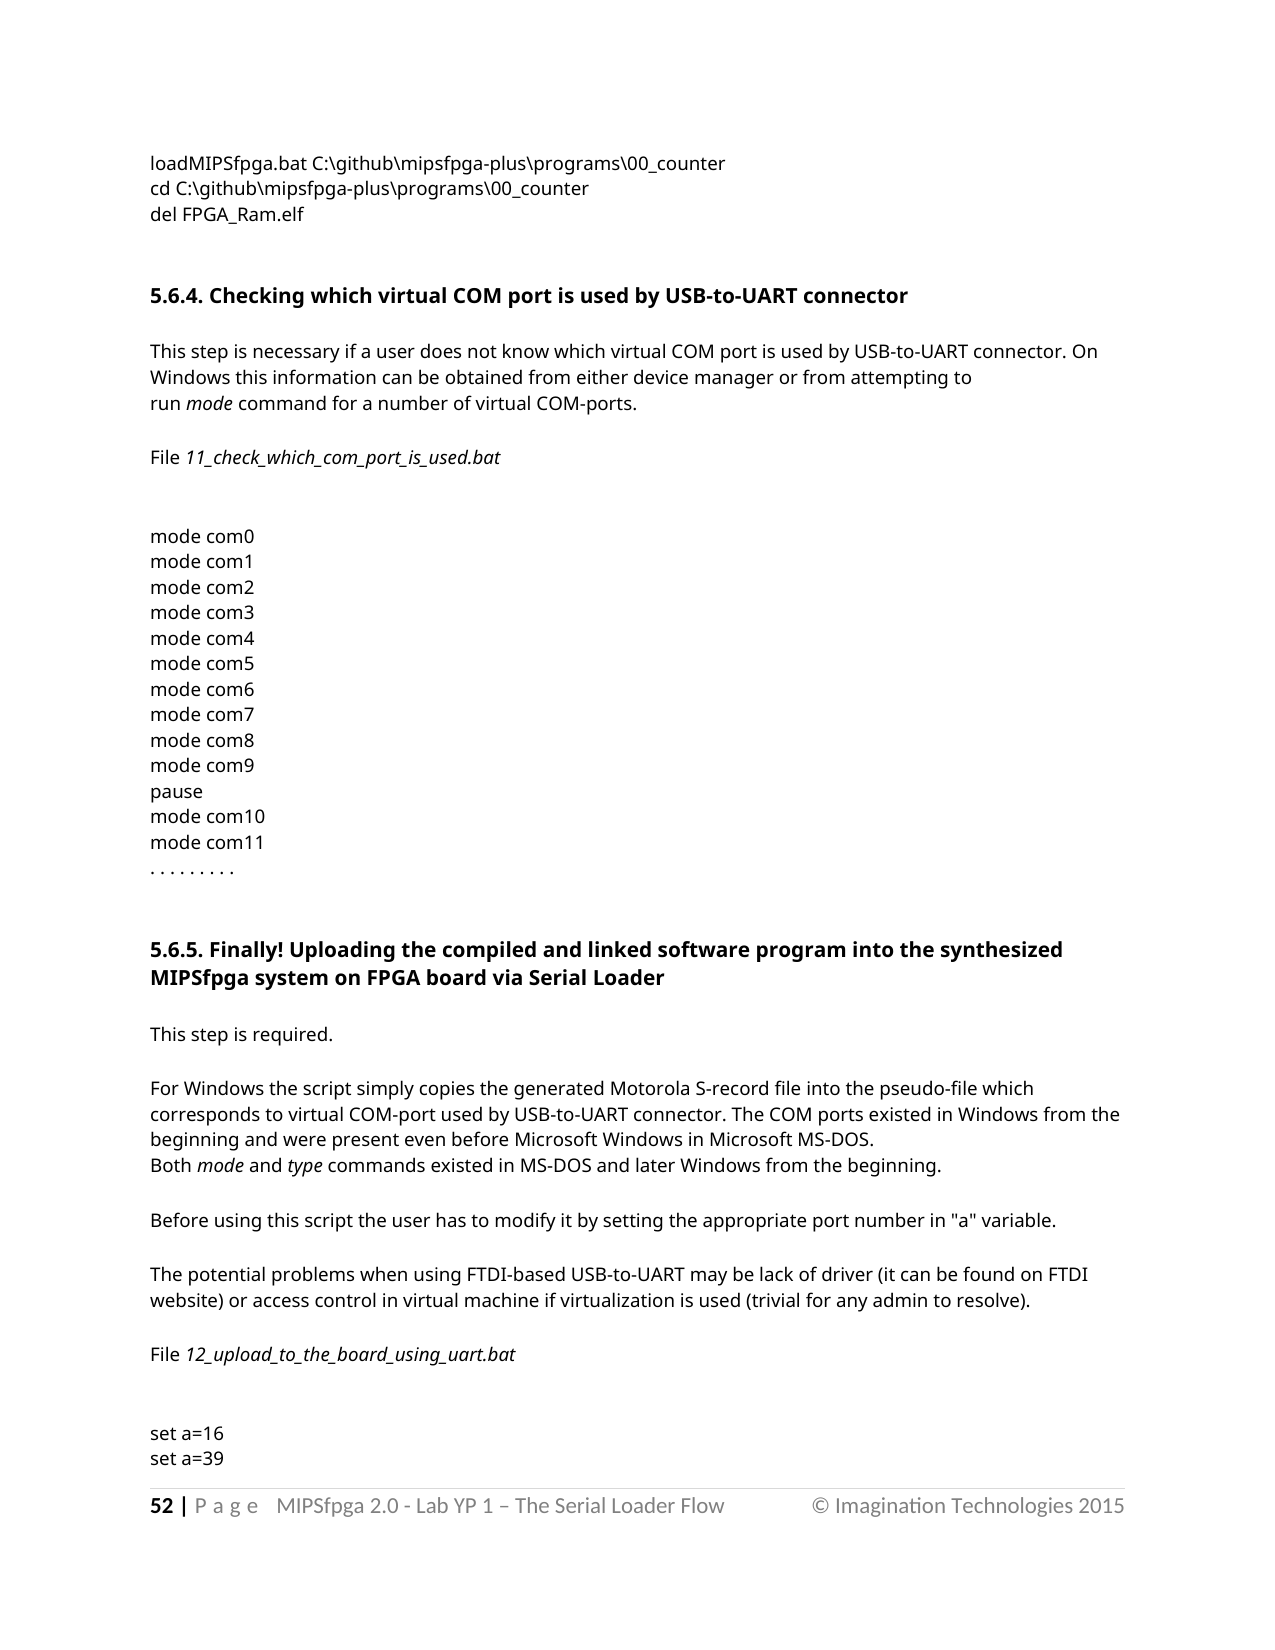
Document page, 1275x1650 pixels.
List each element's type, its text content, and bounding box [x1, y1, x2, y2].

text pause [150, 778, 1125, 804]
text The potential problems when using FTDI-based USB-to-UART may be lack of driver (it can be found on FTDI website) or access control in virtual machine if virtualization is used (trivial for any admin to resolve). [150, 1262, 1125, 1313]
text Before using this script the user has to modify it by setting the appropriate port number in "a" variable. [150, 1207, 1125, 1232]
text . . . . . . . . . [150, 855, 1125, 880]
text mode com9 [150, 753, 1125, 778]
text loadMIPSfpga.bat C:\github\mipsfpga-plus\programs\00_counter [150, 150, 1125, 176]
text mode com4 [150, 625, 1125, 651]
text File 11_check_which_com_port_is_used.bat [150, 444, 1125, 470]
text mode com3 [150, 599, 1125, 625]
text This step is necessary if a user does not know which virtual COM port is used by USB-to-UART connector. On Windows this information can be obtained from either device manager or from attempting to run mode command for a number of virtual COM-ports. [150, 339, 1125, 415]
text mode com8 [150, 727, 1125, 753]
text del FPGA_Ram.elf [150, 201, 1125, 227]
text mode com10 [150, 804, 1125, 829]
text 5.6.5. Finally! Uploading the compiled and linked software program into the synthesized MIPSfpga system on FPGA board via Serial Loader [150, 935, 1125, 992]
text mode com7 [150, 702, 1125, 727]
text mode com11 [150, 829, 1125, 855]
text cd C:\github\mipsfpga-plus\programs\00_counter [150, 176, 1125, 201]
text File 12_upload_to_the_board_using_uart.bat [150, 1342, 1125, 1367]
text set a=39 [150, 1446, 1125, 1471]
text mode com5 [150, 651, 1125, 676]
text mode com6 [150, 676, 1125, 702]
text For Windows the script simply copies the generated Motorola S-record file into the pseudo-file which corresponds to virtual COM-port used by USB-to-UART connector. The COM ports existed in Windows from the beginning and were present even before Microsoft Windows in Microsoft MS-DOS. Both mode and type commands existed in MS-DOS and later Windows from the beginning. [150, 1076, 1125, 1178]
text mode com1 [150, 548, 1125, 574]
text set a=16 [150, 1420, 1125, 1446]
text mode com2 [150, 574, 1125, 599]
text mode com0 [150, 523, 1125, 548]
text This step is required. [150, 1021, 1125, 1046]
text 5.6.4. Checking which virtual COM port is used by USB-to-UART connector [150, 281, 1125, 310]
